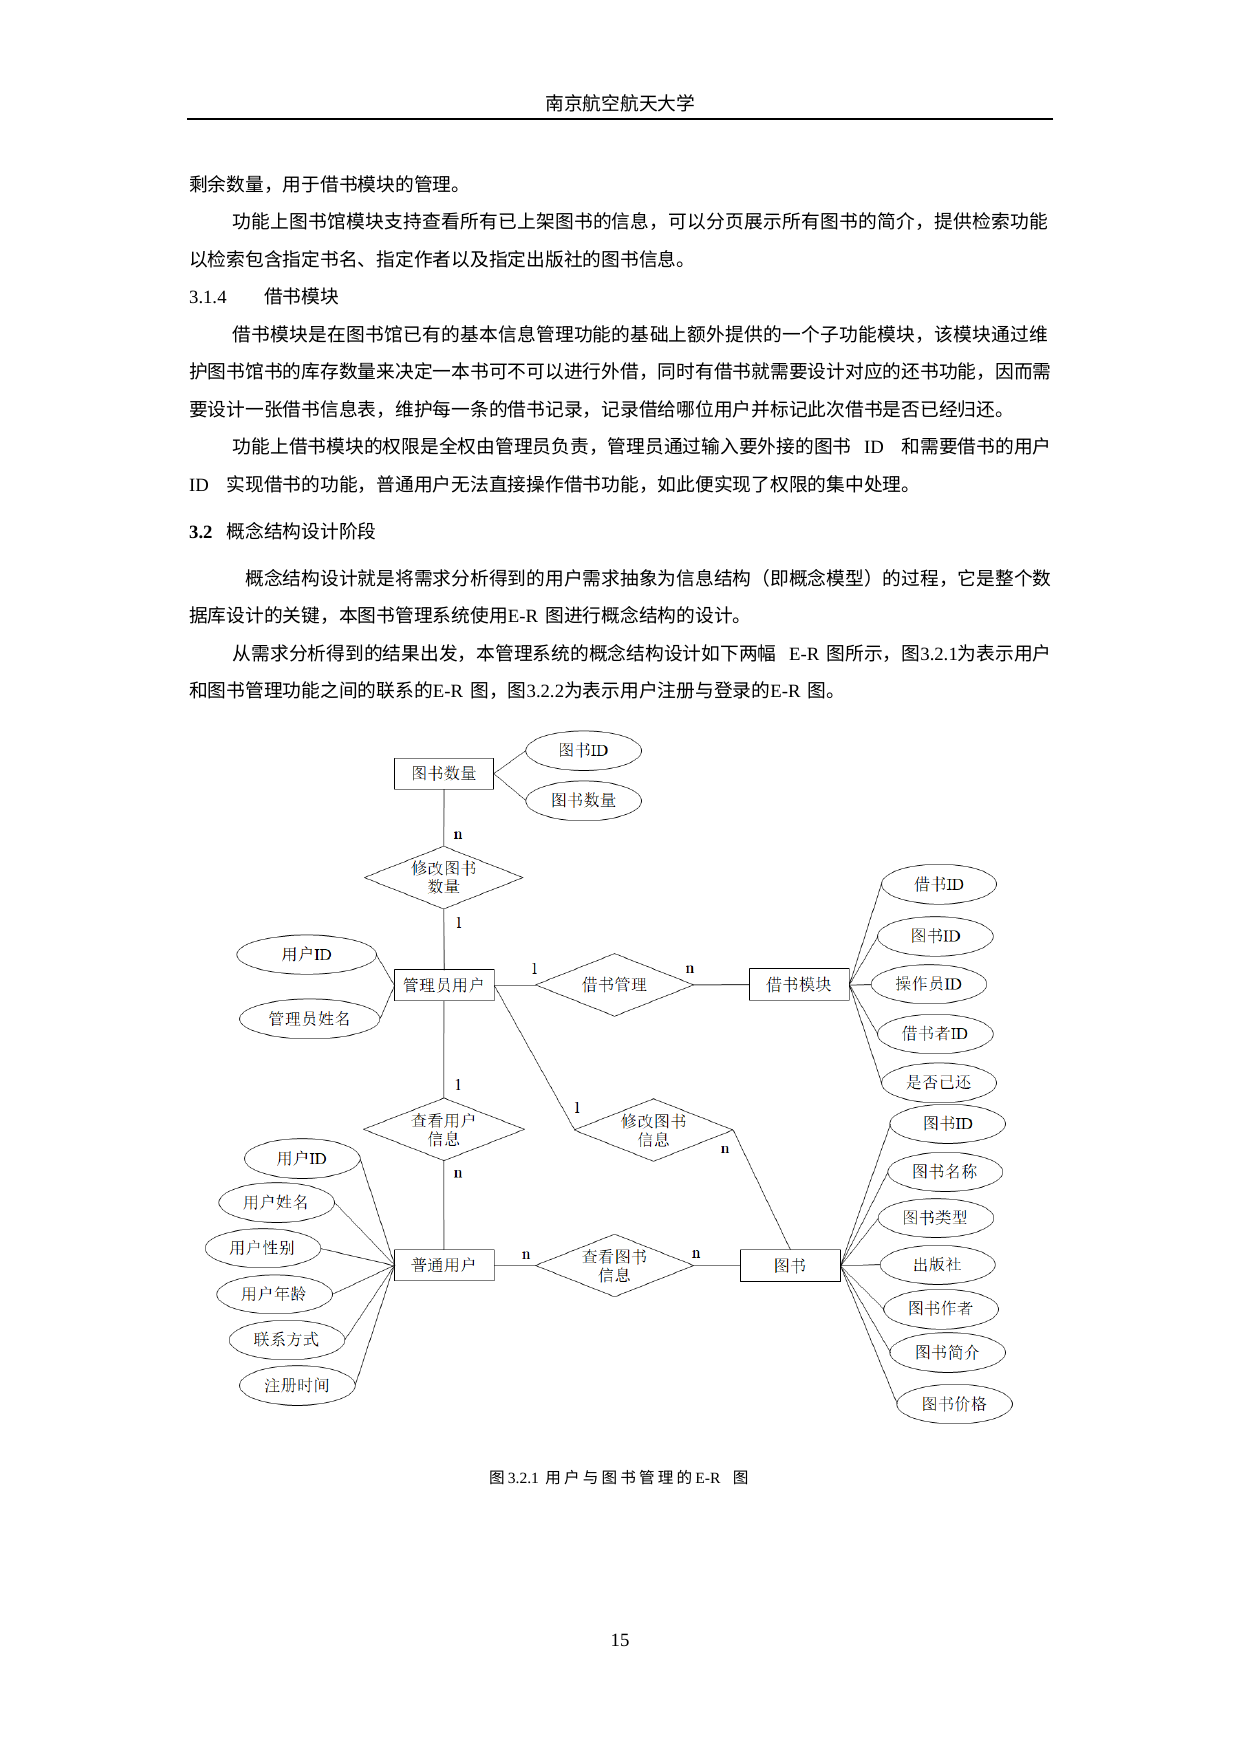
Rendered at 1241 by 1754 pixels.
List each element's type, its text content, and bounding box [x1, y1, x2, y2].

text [189, 164, 1051, 202]
subtitle 概念结构设计阶段 [189, 511, 1051, 549]
text 从需求分析得到的结果出发，本管理系统的概念结构设计如下两幅E-R图所示，图3.2.1为表示用户和图书管理功能之间的联系的E-R图，图3.2.2为表示用户注册与登录的E-R图。 [189, 633, 1051, 708]
subtitle 借书模块 [189, 277, 1051, 314]
text 功能上借书模块的权限是全权由管理员负责，管理员通过输入要外接的图书ID和需要借书的用户ID实现借书的功能，普通用户无法直接操作借书功能，如此便实现了权限的集中处理。 [189, 427, 1051, 502]
text 概念结构设计就是将需求分析得到的用户需求抽象为信息结构（即概念模型）的过程，它是整个数据库设计的关键，本图书管理系统使用E-R图进行概念结构的设计。 [189, 558, 1051, 633]
text 图3.2.1 用户与图书管理的E-R图 [189, 1458, 1051, 1496]
text 借书模块是在图书馆已有的基本信息管理功能的基础上额外提供的一个子功能模块，该模块通过维护图书馆书的库存数量来决定一本书可不可以进行外借，同时有借书就需要设计对应的还书功能，因而需要设计一张借书信息表，维护每一条的借书记录，记录借给哪位用户并标记此次借书是否已经归还。 [189, 314, 1051, 427]
text 功能上图书馆模块支持查看所有已上架图书的信息，可以分页展示所有图书的简介，提供检索功能以检索包含指定书名、指定作者以及指定出版社的图书信息。 [189, 202, 1051, 277]
